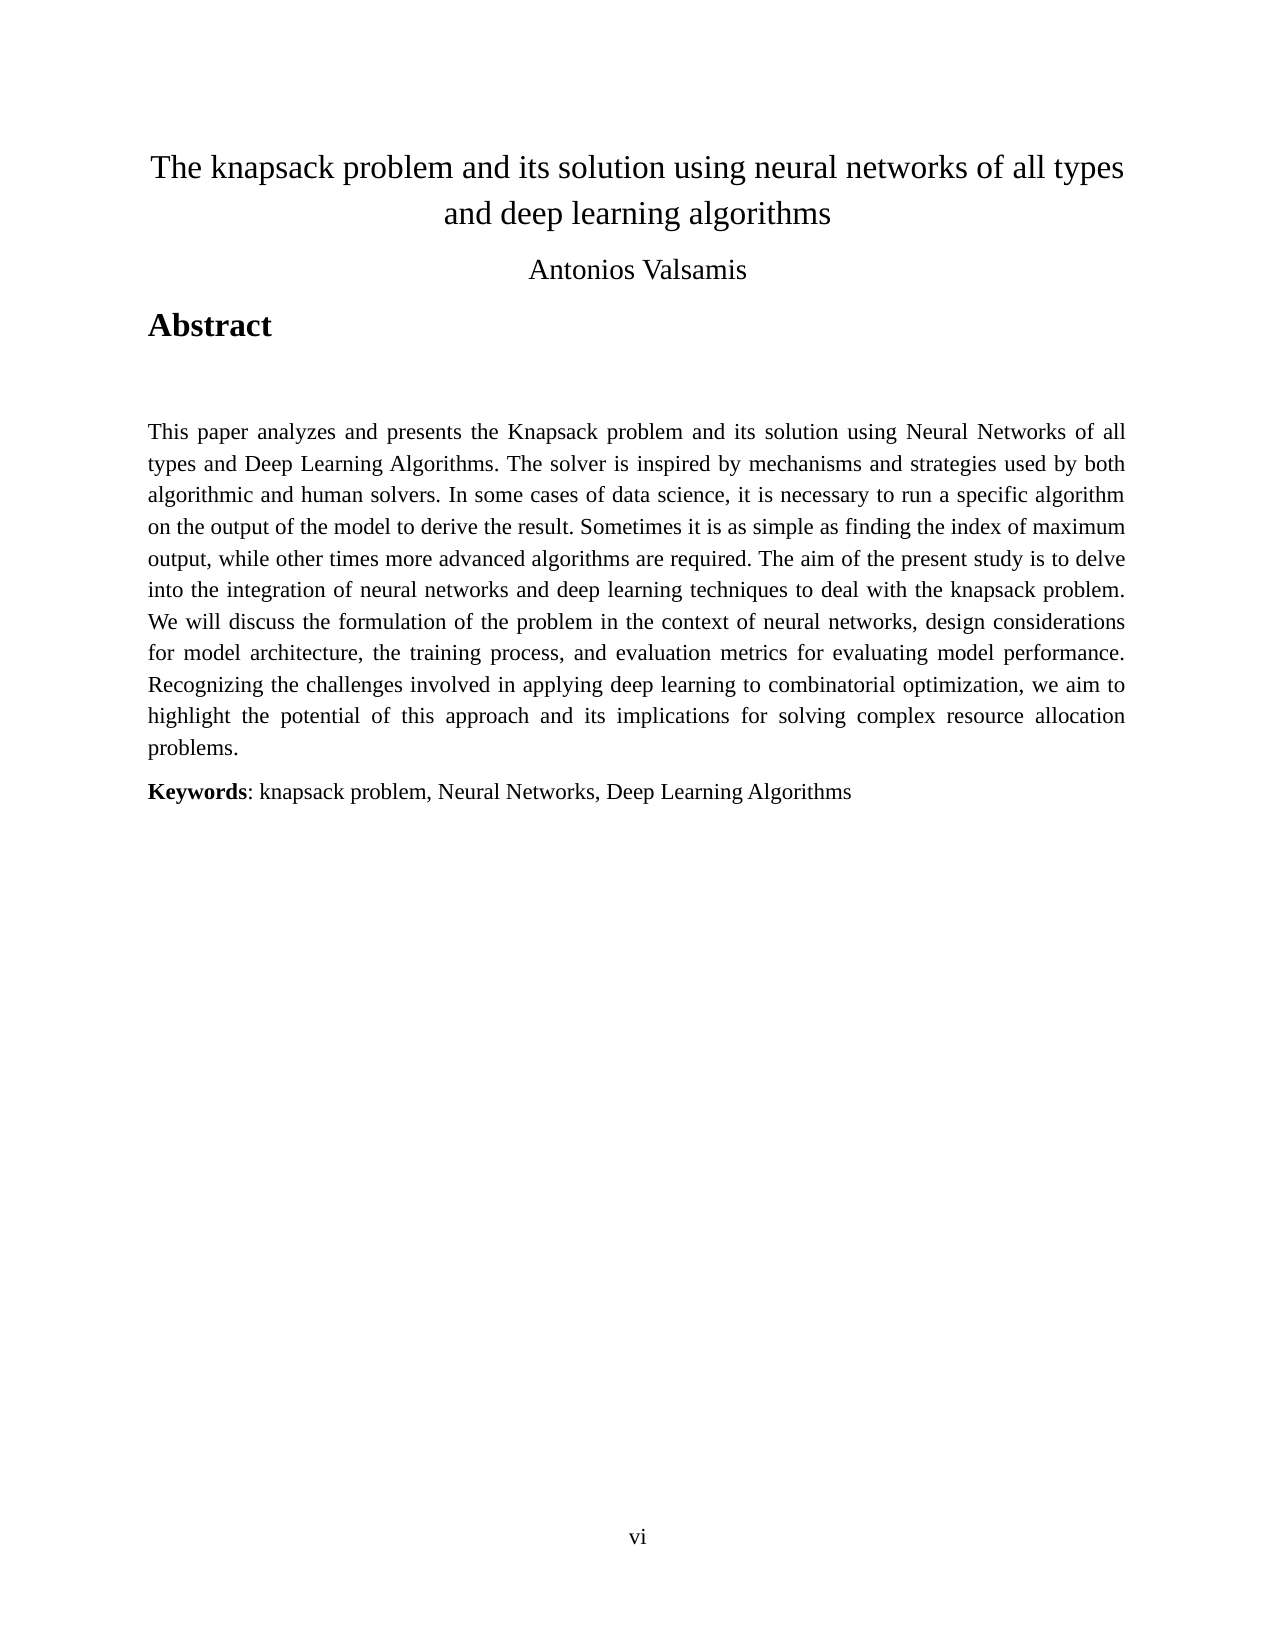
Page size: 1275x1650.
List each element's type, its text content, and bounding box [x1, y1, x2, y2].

text Antonios Valsamis [148, 252, 1127, 286]
text The knapsack problem and its solution using neural networks of all types and deep learning algorithms [148, 148, 1127, 232]
subtitle Αbstract [148, 305, 1127, 343]
text Keywords: knapsack problem, Neural Networks, Deep Learning Algorithms [148, 778, 1127, 804]
text This paper analyzes and presents the Knapsack problem and its solution using Neural Networks of all types and Deep Learning Algorithms. The solver is inspired by mechanisms and strategies used by both algorithmic and human solvers. In some cases of data science, it is necessary to run a specific algorithm on the output of the model to derive the result. Sometimes it is as simple as finding the index of maximum output, while other times more advanced algorithms are required. The aim of the present study is to delve into the integration of neural networks and deep learning techniques to deal with the knapsack problem. We will discuss the formulation of the problem in the context of neural networks, design considerations for model architecture, the training process, and evaluation metrics for evaluating model performance. Recognizing the challenges involved in applying deep learning to combinatorial optimization, we aim to highlight the potential of this approach and its implications for solving complex resource allocation problems. [148, 418, 1127, 760]
